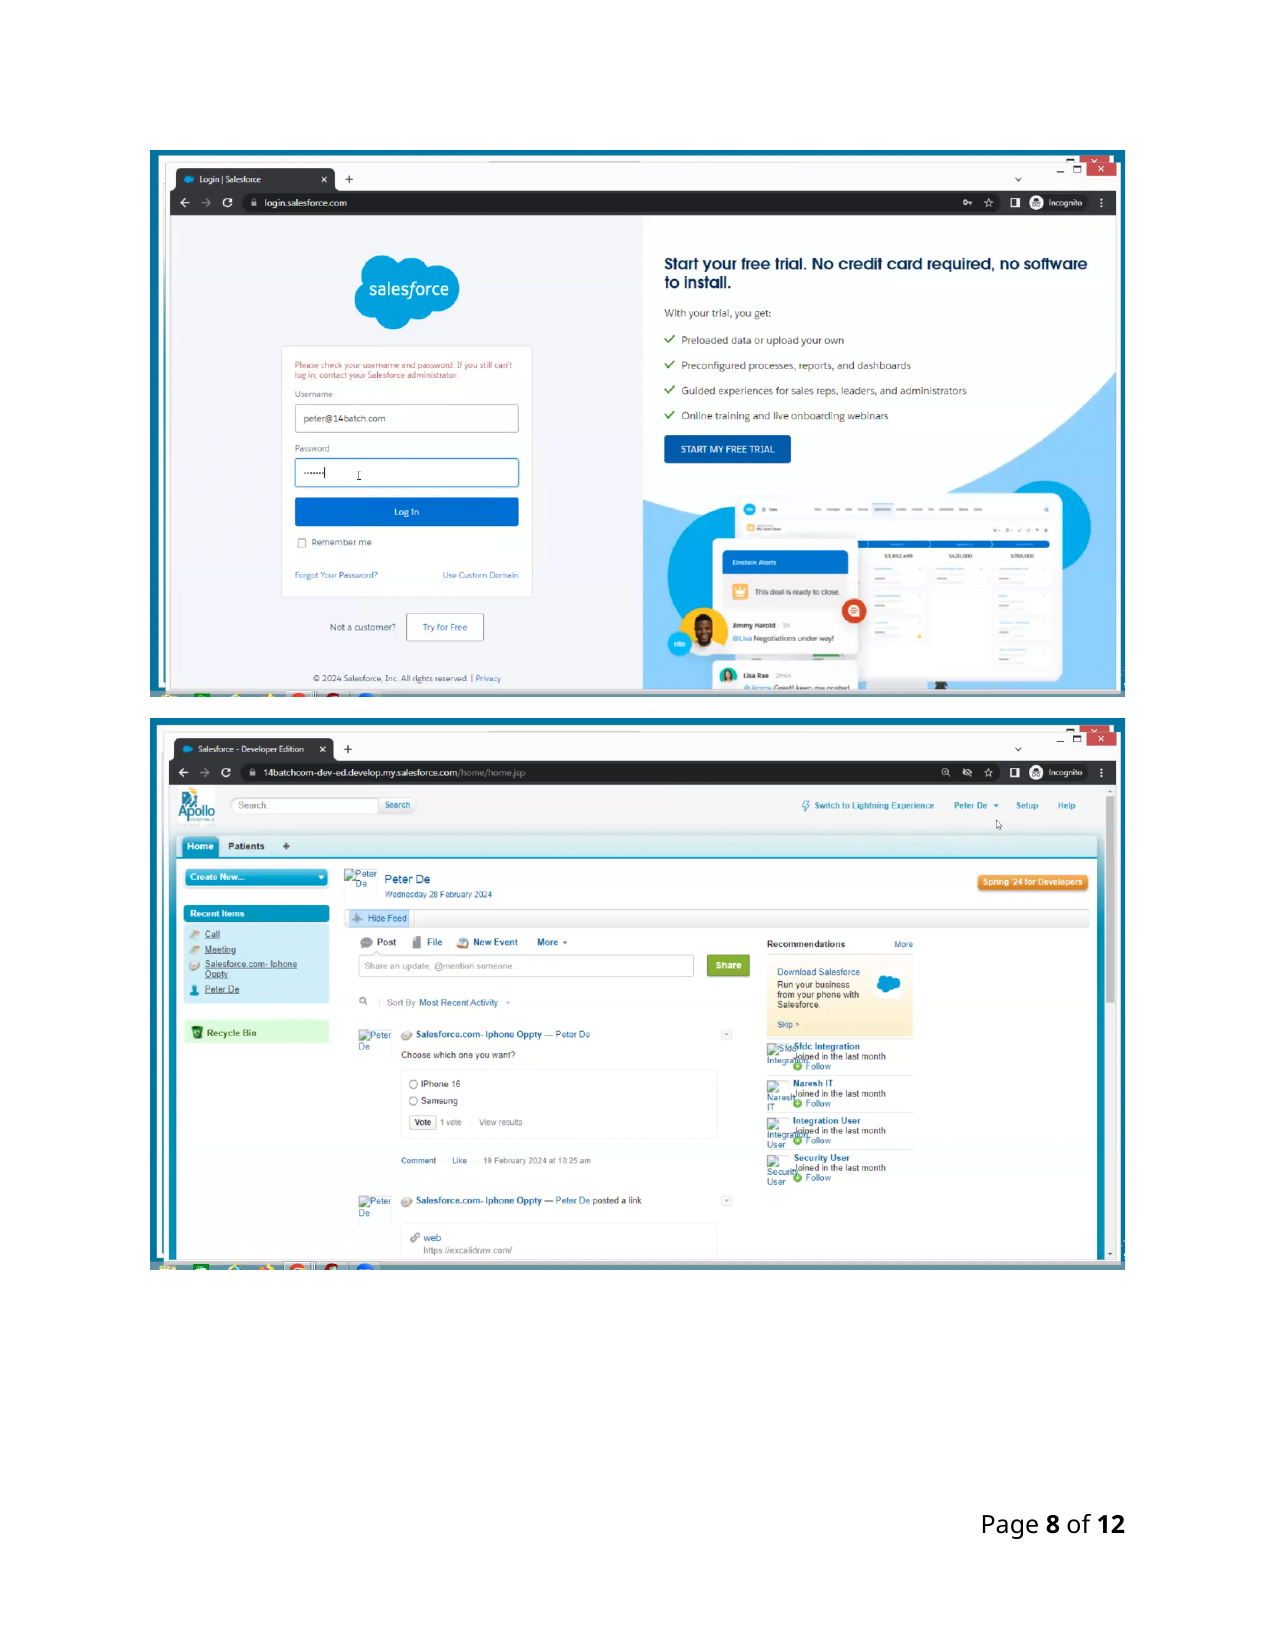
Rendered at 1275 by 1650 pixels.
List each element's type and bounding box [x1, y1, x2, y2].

picture [150, 725, 1125, 1270]
picture [150, 156, 1125, 697]
